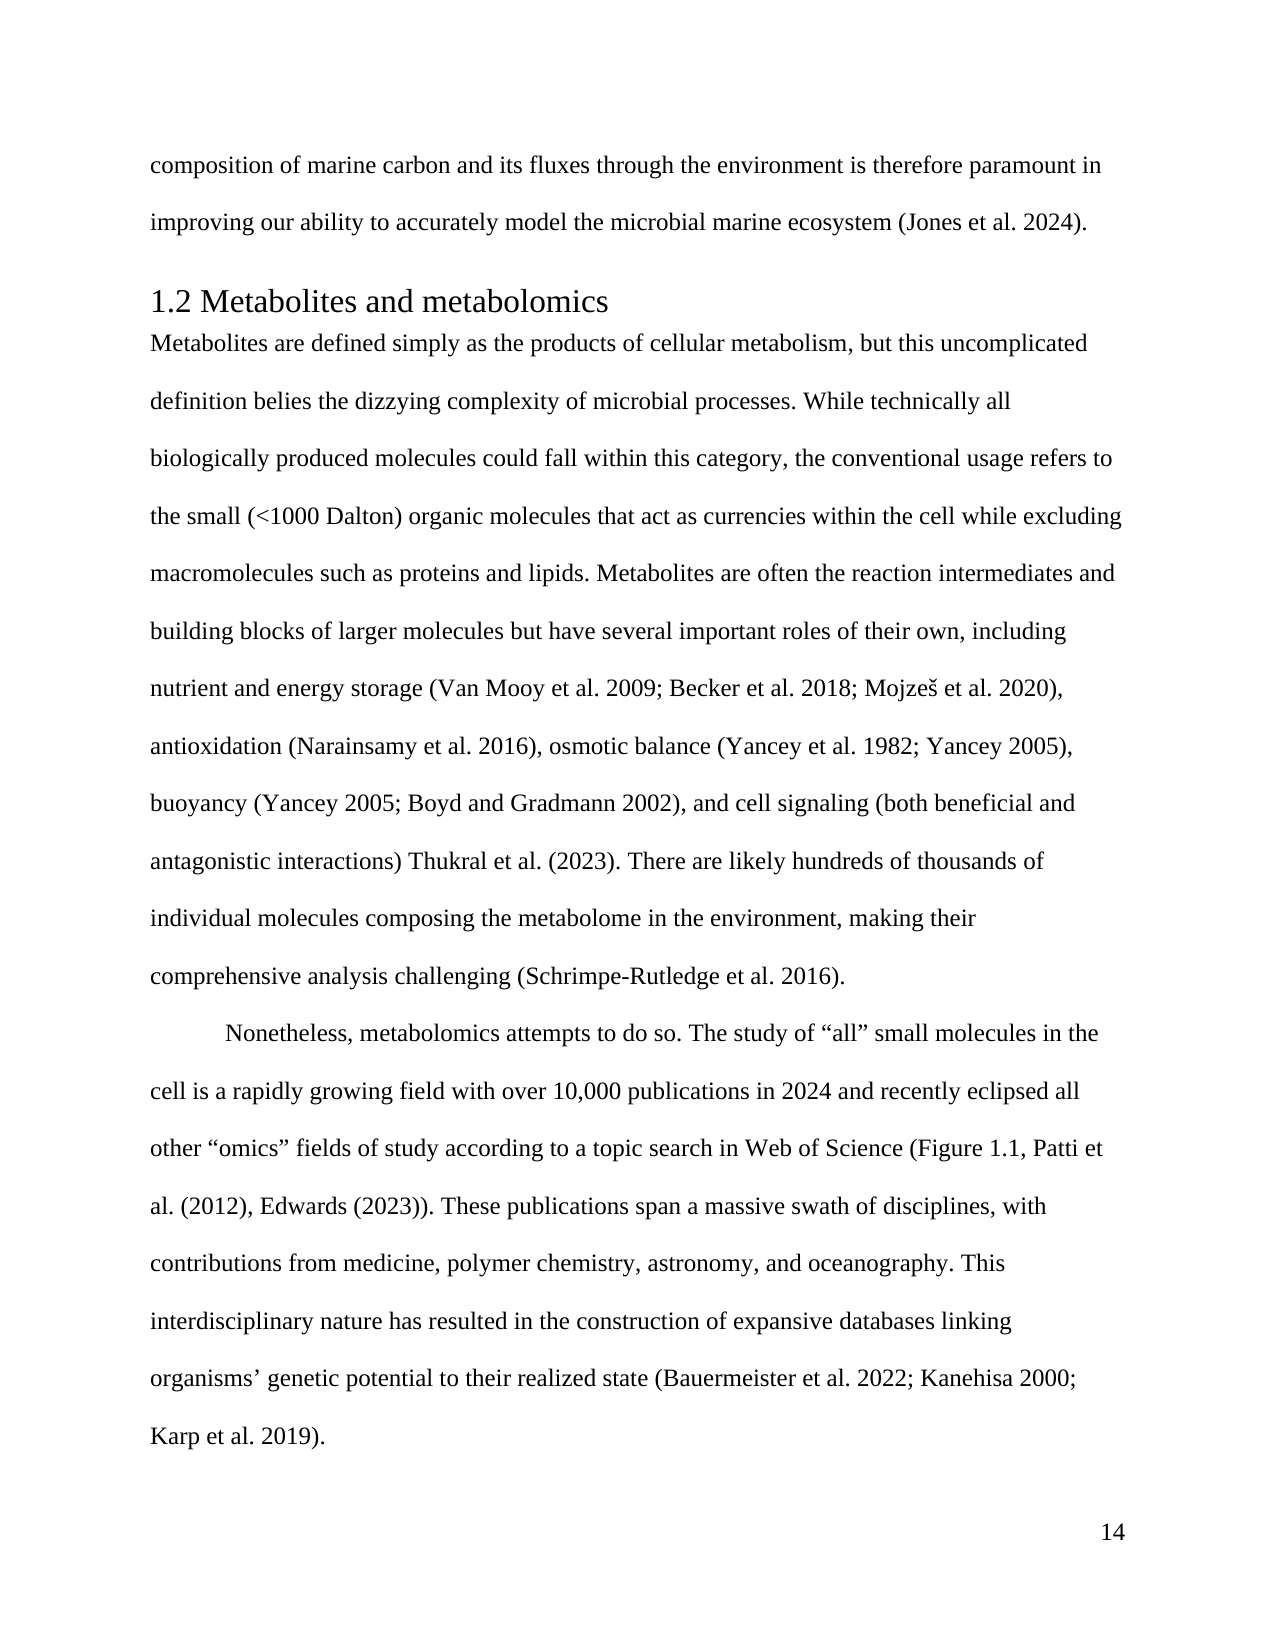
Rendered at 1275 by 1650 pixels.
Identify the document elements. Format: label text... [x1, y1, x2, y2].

text Metabolites are defined simply as the products of cellular metabolism, but this uncomplicated definition belies the dizzying complexity of microbial processes. While technically all biologically produced molecules could fall within this category, the conventional usage refers to the small (<1000 Dalton) organic molecules that act as currencies within the cell while excluding macromolecules such as proteins and lipids. Metabolites are often the reaction intermediates and building blocks of larger molecules but have several important roles of their own, including nutrient and energy storage (Van Mooy et al. 2009; Becker et al. 2018; Mojzeš et al. 2020), antioxidation (Narainsamy et al. 2016), osmotic balance (Yancey et al. 1982; Yancey 2005), buoyancy (Yancey 2005; Boyd and Gradmann 2002), and cell signaling (both beneficial and antagonistic interactions) Thukral et al. (2023). There are likely hundreds of thousands of individual molecules composing the metabolome in the environment, making their comprehensive analysis challenging (Schrimpe-Rutledge et al. 2016). [150, 328, 1125, 989]
text Nonetheless, metabolomics attempts to do so. The study of “all” small molecules in the cell is a rapidly growing field with over 10,000 publications in 2024 and recently eclipsed all other “omics” fields of study according to a topic search in Web of Science (Figure 1.1, Patti et al. (2012), Edwards (2023)). These publications span a massive swath of disciplines, with contributions from medicine, polymer chemistry, astronomy, and oceanography. This interdisciplinary nature has resulted in the construction of expansive databases linking organisms’ genetic potential to their realized state (Bauermeister et al. 2022; Kanehisa 2000; Karp et al. 2019). [150, 1018, 1125, 1449]
subtitle 1.2 Metabolites and metabolomics [150, 282, 1125, 320]
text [150, 150, 1125, 236]
